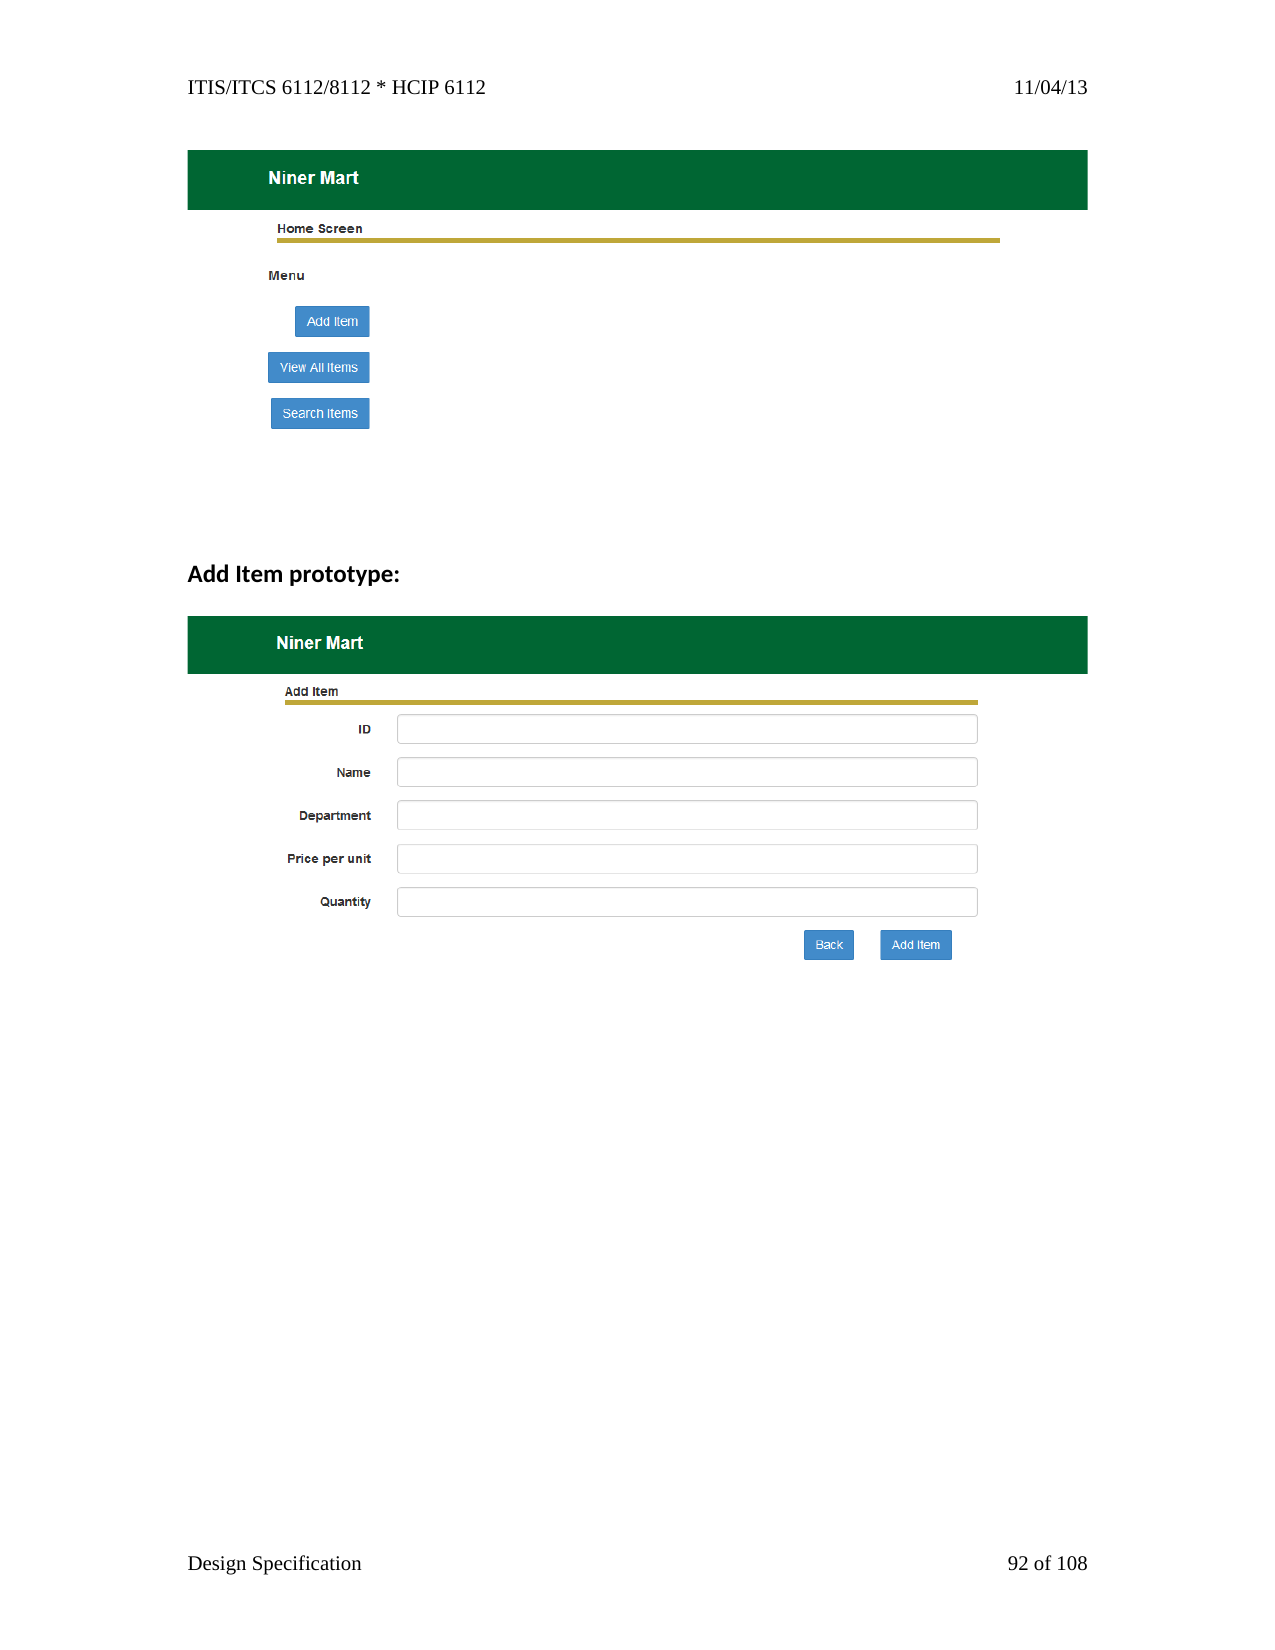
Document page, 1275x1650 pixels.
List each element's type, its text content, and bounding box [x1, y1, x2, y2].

picture [187, 150, 1088, 534]
text Add Item prototype: [187, 558, 1087, 588]
picture [187, 616, 1088, 1044]
